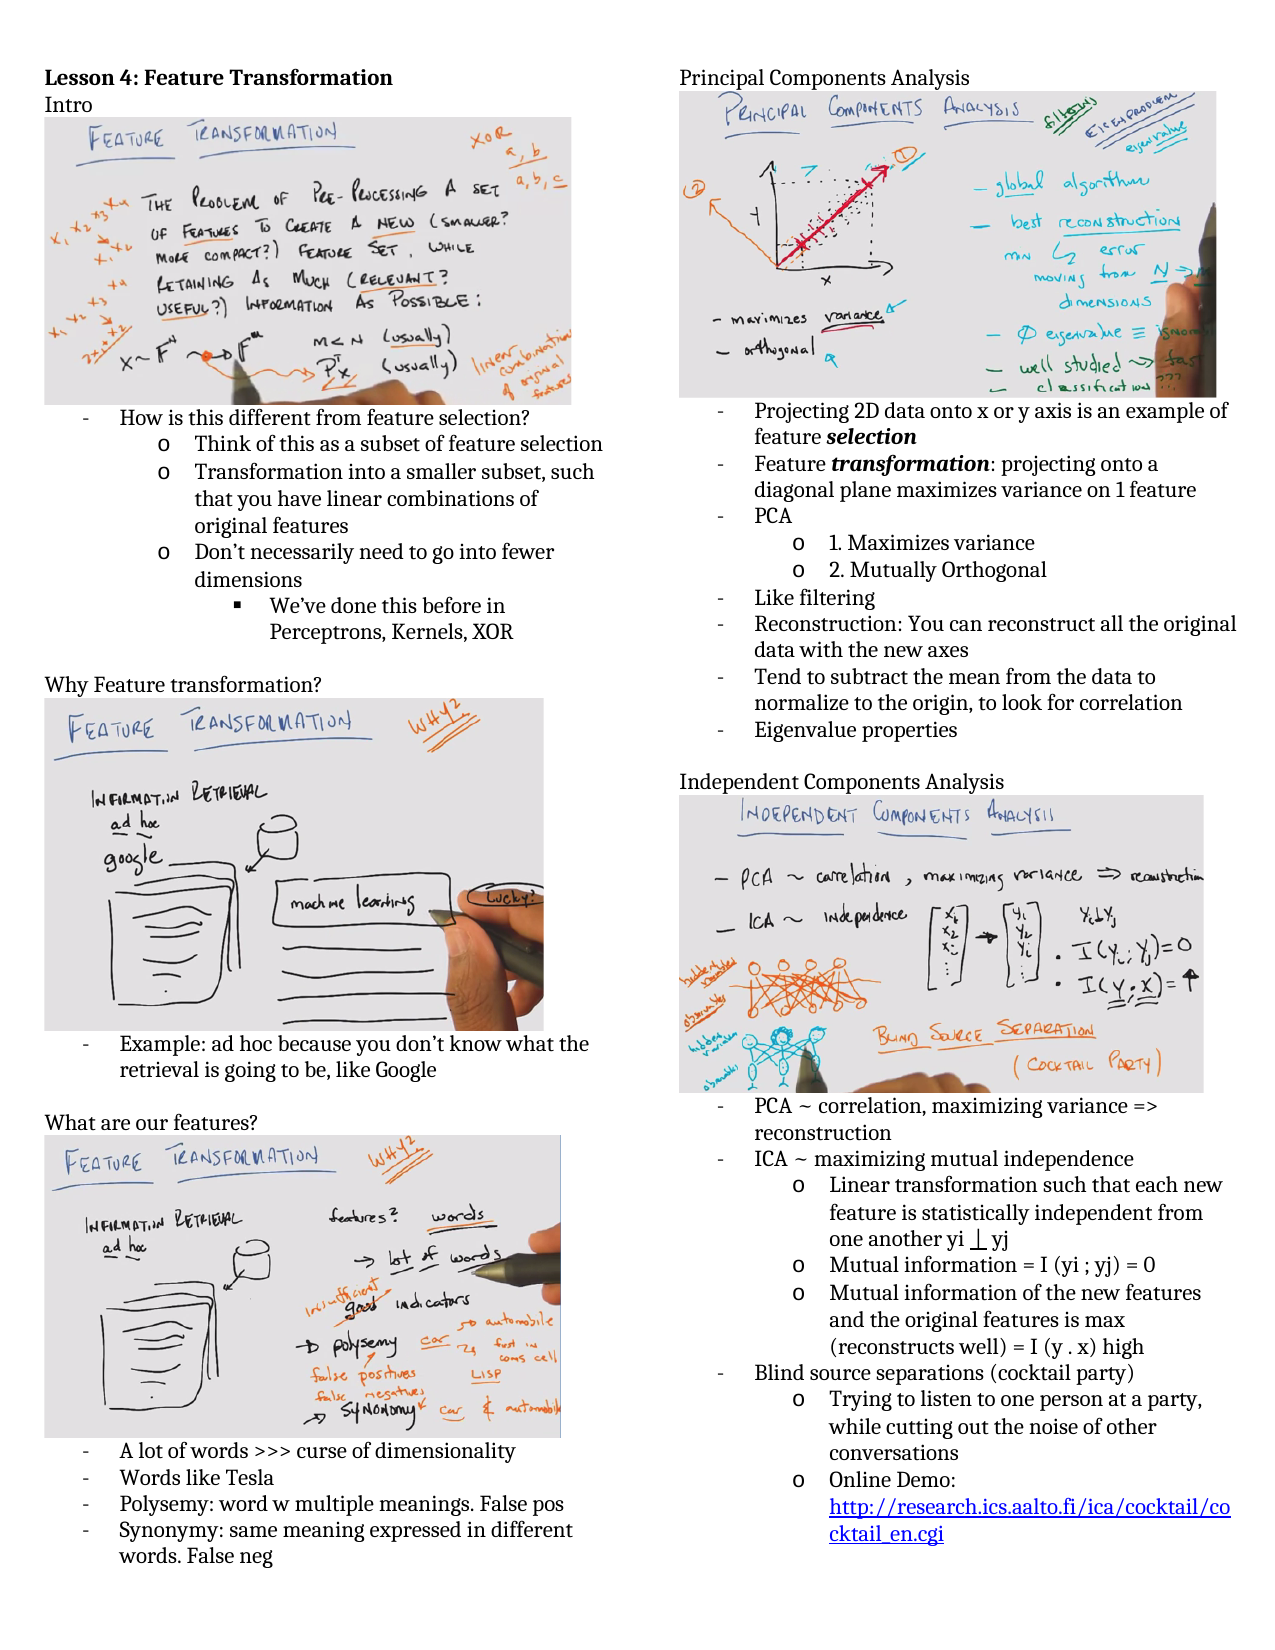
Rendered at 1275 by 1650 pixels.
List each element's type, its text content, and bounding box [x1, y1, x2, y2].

list Polysemy: word w multiple meanings. False pos [82, 1491, 605, 1517]
list How is this different from feature selection? [82, 405, 605, 431]
list Mutual information of the new features and the original features is max (reconstructs well) = I (y . x) high [792, 1280, 1240, 1360]
list Transformation into a smaller subset, such that you have linear combinations of original features [157, 459, 605, 539]
list A lot of words >>> curse of dimensionality [82, 1438, 605, 1464]
text Principal Components Analysis [679, 65, 1240, 92]
list Example: ad hoc because you don’t know what the retrieval is going to be, like Google [82, 1030, 605, 1083]
list Trying to listen to one person at a party, while cutting out the noise of other conversations [792, 1386, 1240, 1466]
text What are our features? [44, 1109, 605, 1136]
list Tend to subtract the mean from the data to normalize to the origin, to look for correlation [717, 664, 1240, 716]
list Mutual information = I (yi ; yj) = 0 [792, 1252, 1240, 1280]
subtitle Lesson 4: Feature Transformation [44, 65, 605, 92]
list Like filtering [717, 584, 1240, 611]
list 1. Maximizes variance [792, 529, 1240, 557]
list Synonymy: same meaning expressed in different words. False neg [82, 1517, 605, 1570]
picture [44, 117, 572, 405]
list Online Demo: http://research.ics.aalto.fi/ica/cocktail/cocktail_en.cgi [792, 1466, 1240, 1547]
list We’ve done this before in Perceptrons, Kernels, XOR [232, 593, 605, 646]
list Linear transformation such that each new feature is statistically independent from one another yi | yj [792, 1172, 1240, 1252]
list 2. Mutually Orthogonal [792, 557, 1240, 584]
list Don’t necessarily need to go into fewer dimensions [157, 539, 605, 593]
list Eigenvalue properties [717, 716, 1240, 743]
picture [679, 91, 1217, 398]
list Feature transformation: projecting onto a diagonal plane maximizes variance on 1 feature [717, 451, 1240, 503]
list ICA ~ maximizing mutual independence [717, 1146, 1240, 1172]
list Blind source separations (cocktail party) [717, 1360, 1240, 1386]
text Why Feature transformation? [44, 672, 605, 698]
picture [679, 795, 1204, 1093]
text Intro [44, 92, 605, 118]
list Reconstruction: You can reconstruct all the original data with the new axes [717, 611, 1240, 664]
list Projecting 2D data onto x or y axis is an example of feature selection [717, 398, 1240, 451]
picture [44, 1135, 561, 1438]
picture [44, 698, 544, 1031]
list PCA ~ correlation, maximizing variance => reconstruction [717, 1093, 1240, 1146]
list PCA [717, 503, 1240, 529]
text Independent Components Analysis [679, 769, 1240, 795]
list Words like Tesla [82, 1464, 605, 1491]
list Think of this as a subset of feature selection [157, 431, 605, 459]
